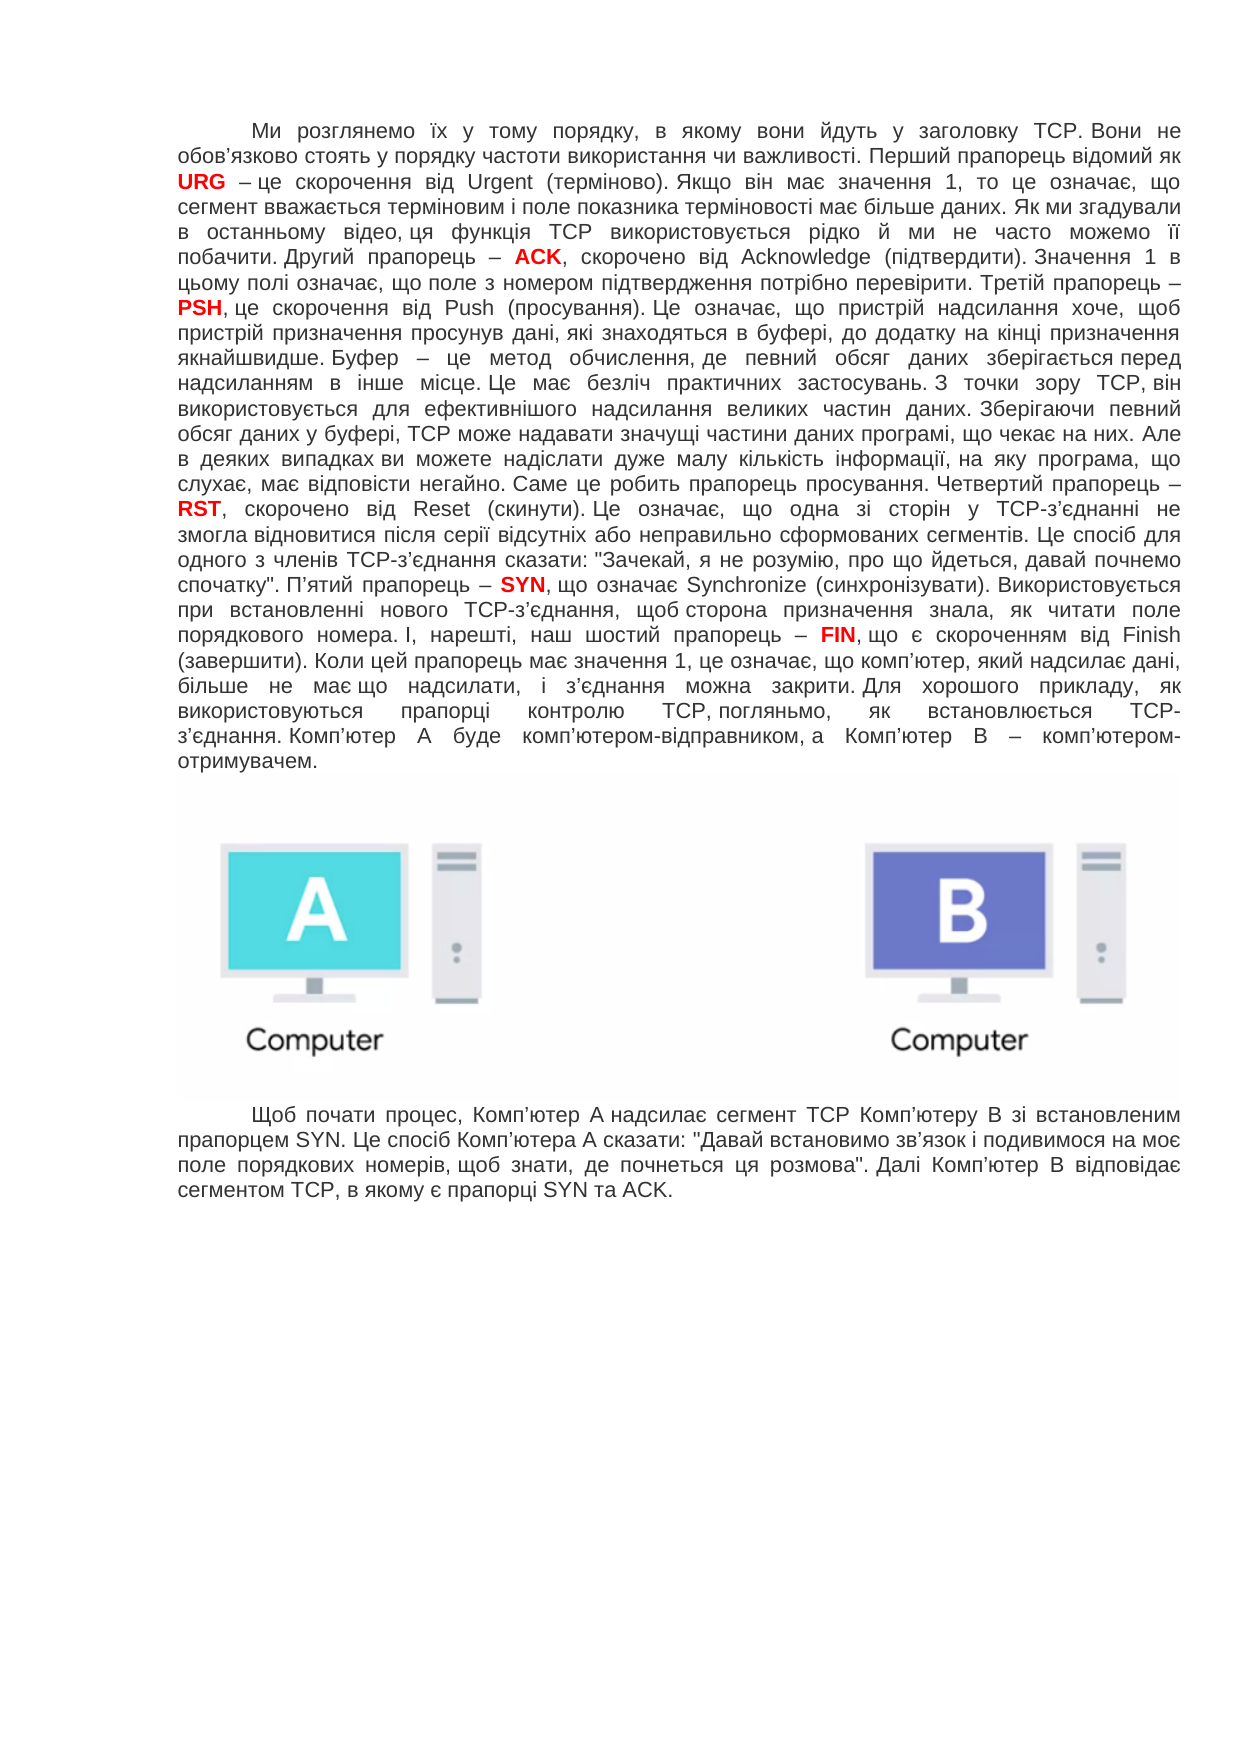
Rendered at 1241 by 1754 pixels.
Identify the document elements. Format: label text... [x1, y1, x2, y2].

text Ми розглянемо їх у тому порядку, в якому вони йдуть у заголовку TCP. Вони не обов’язково стоять у порядку частоти використання чи важливості. Перший прапорець відомий як URG – це скорочення від Urgent (терміново). Якщо він має значення 1, то це означає, що сегмент вважається терміновим і поле показника терміновості має більше даних. Як ми згадували в останньому відео, ця функція TCP використовується рідко й ми не часто можемо її побачити. Другий прапорець – ACK, скорочено від Acknowledge (підтвердити). Значення 1 в цьому полі означає, що поле з номером підтвердження потрібно перевірити. Третій прапорець – PSH, це скорочення від Push (просування). Це означає, що пристрій надсилання хоче, щоб пристрій призначення просунув дані, які знаходяться в буфері, до додатку на кінці призначення якнайшвидше. Буфер – це метод обчислення, де певний обсяг даних зберігається перед надсиланням в інше місце. Це має безліч практичних застосувань. З точки зору TCP, він використовується для ефективнішого надсилання великих частин даних. Зберігаючи певний обсяг даних у буфері, TCP може надавати значущі частини даних програмі, що чекає на них. Але в деяких випадках ви можете надіслати дуже малу кількість інформації, на яку програма, що слухає, має відповісти негайно. Саме це робить прапорець просування. Четвертий прапорець – RST, скорочено від Reset (скинути). Це означає, що одна зі сторін у TCP-з’єднанні не змогла відновитися після серії відсутніх або неправильно сформованих сегментів. Це спосіб для одного з членів TCP-з’єднання сказати: "Зачекай, я не розумію, про що йдеться, давай почнемо спочатку". П’ятий прапорець – SYN, що означає Synchronize (синхронізувати). Використовується при встановленні нового TCP-з’єднання, щоб сторона призначення знала, як читати поле порядкового номера. І, нарешті, наш шостий прапорець – FIN, що є скороченням від Finish (завершити). Коли цей прапорець має значення 1, це означає, що комп’ютер, який надсилає дані, більше не має що надсилати, і з’єднання можна закрити. Для хорошого прикладу, як використовуються прапорці контролю TCP, погляньмо, як встановлюється TCP-з’єднання. Комп’ютер А буде комп’ютером-відправником, а Комп’ютер В – комп’ютером-отримувачем. [177, 118, 1181, 773]
picture [177, 773, 1182, 1102]
text Щоб почати процес, Комп’ютер А надсилає сегмент TCP Комп’ютеру B зі встановленим прапорцем SYN. Це спосіб Комп’ютера А сказати: "Давай встановимо зв’язок і подивимося на моє поле порядкових номерів, щоб знати, де почнеться ця розмова". Далі Комп’ютер B відповідає сегментом TCP, в якому є прапорці SYN та ACK. [177, 1102, 1181, 1202]
